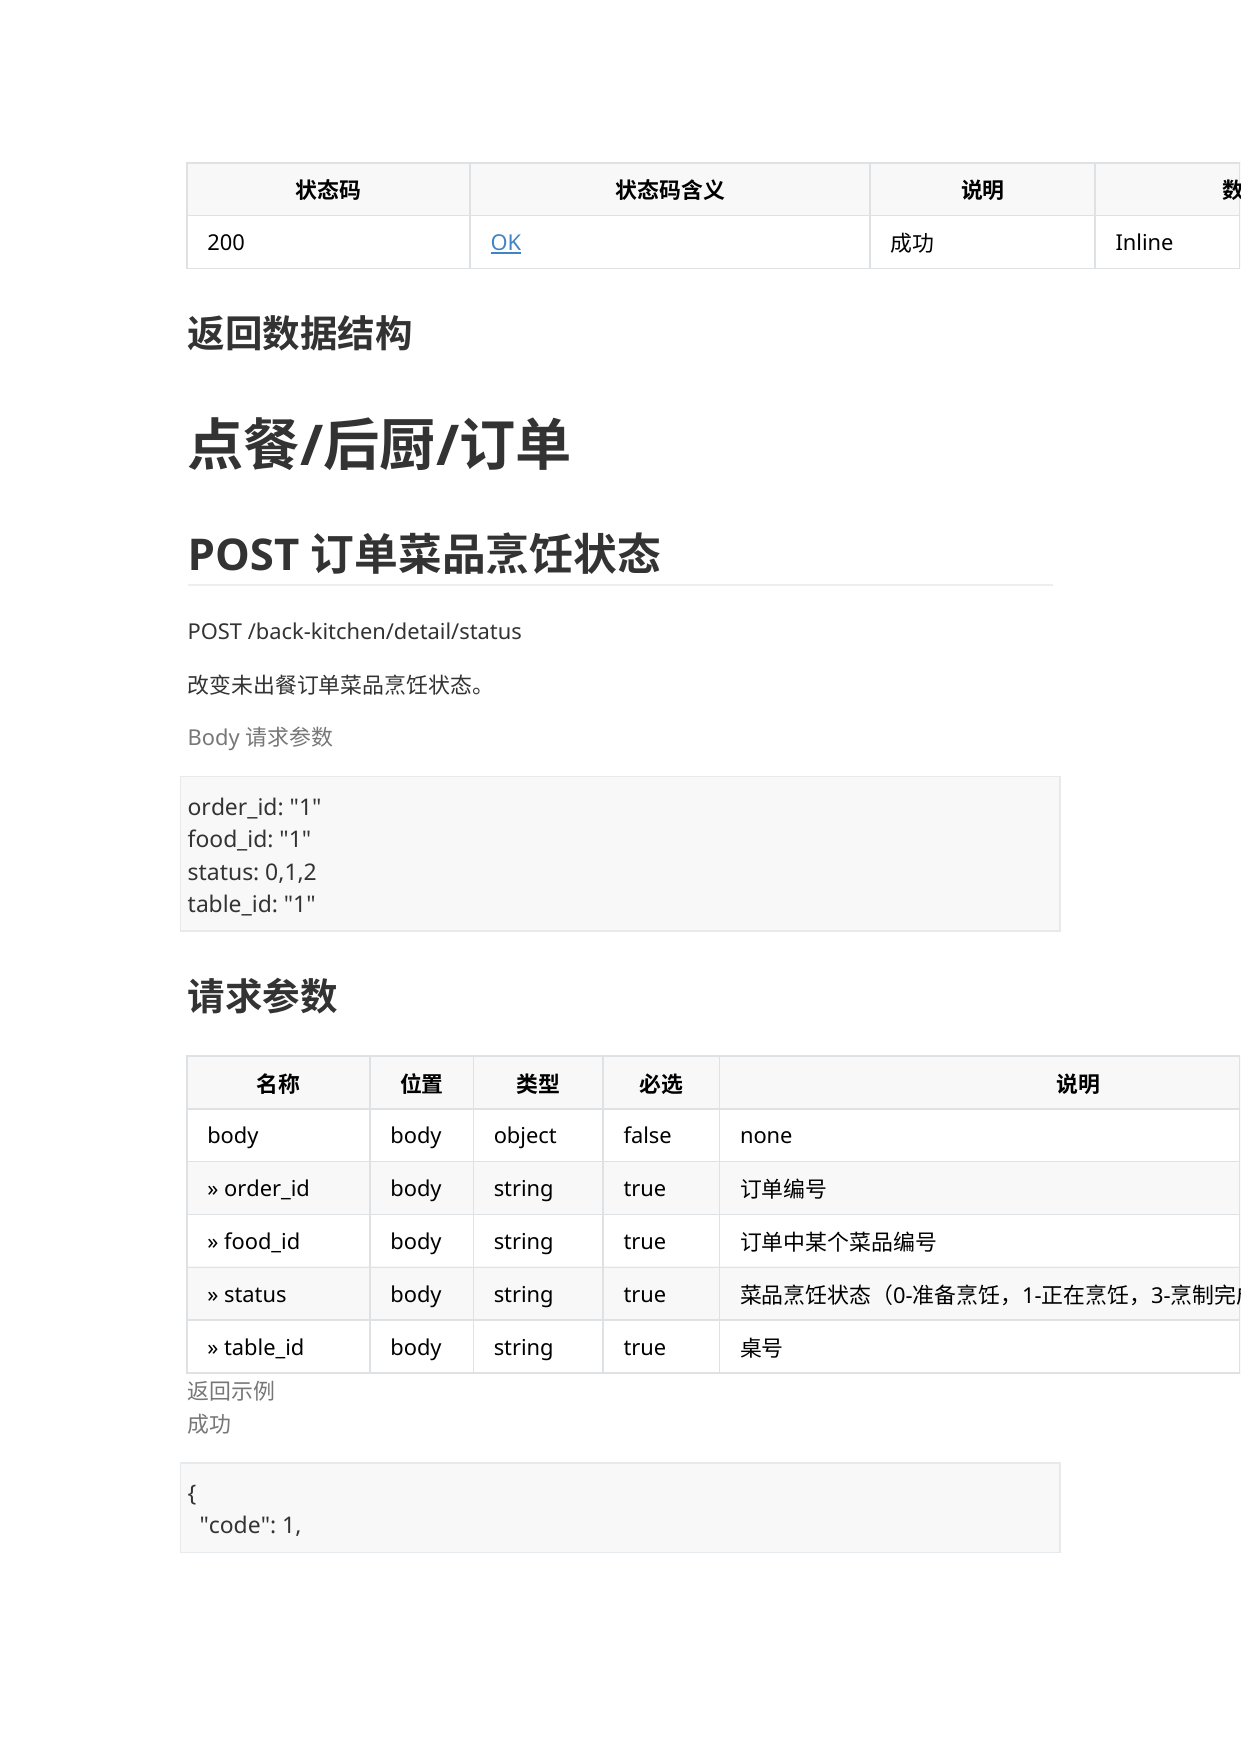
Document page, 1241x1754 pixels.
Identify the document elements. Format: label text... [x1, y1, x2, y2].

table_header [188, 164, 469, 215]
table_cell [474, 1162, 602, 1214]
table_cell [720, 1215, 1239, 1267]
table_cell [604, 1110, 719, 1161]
text 点餐/后厨/订单 [187, 392, 1053, 490]
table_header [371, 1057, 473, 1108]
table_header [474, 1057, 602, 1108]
text POST /back-kitchen/detail/status [187, 615, 1053, 647]
text 请求参数 [187, 961, 1053, 1026]
text Body 请求参数 [187, 720, 1053, 752]
text POST 订单菜品烹饪状态 [187, 519, 1053, 586]
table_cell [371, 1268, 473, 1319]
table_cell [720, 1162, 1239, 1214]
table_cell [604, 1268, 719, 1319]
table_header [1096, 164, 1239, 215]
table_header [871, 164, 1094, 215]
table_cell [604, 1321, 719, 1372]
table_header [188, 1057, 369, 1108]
text 返回示例 [187, 1374, 1053, 1406]
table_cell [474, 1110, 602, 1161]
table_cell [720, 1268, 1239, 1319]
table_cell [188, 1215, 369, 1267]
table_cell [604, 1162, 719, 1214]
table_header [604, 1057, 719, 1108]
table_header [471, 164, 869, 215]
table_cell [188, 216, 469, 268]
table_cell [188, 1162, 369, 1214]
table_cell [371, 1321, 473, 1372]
text 改变未出餐订单菜品烹饪状态。 [187, 667, 1053, 700]
text order_id: "1" food_id: "1" status: 0,1,2 table_id: "1" [181, 777, 1059, 930]
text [181, 1464, 1059, 1552]
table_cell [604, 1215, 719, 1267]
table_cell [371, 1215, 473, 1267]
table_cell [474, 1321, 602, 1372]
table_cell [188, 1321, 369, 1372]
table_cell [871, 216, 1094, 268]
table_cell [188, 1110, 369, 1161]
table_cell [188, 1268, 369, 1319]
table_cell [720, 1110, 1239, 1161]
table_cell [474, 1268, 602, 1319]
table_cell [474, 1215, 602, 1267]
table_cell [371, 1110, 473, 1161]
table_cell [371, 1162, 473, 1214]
text 返回数据结构 [187, 298, 1053, 363]
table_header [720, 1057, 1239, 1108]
text 成功 [187, 1406, 1053, 1439]
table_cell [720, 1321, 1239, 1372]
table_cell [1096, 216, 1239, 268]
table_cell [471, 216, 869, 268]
